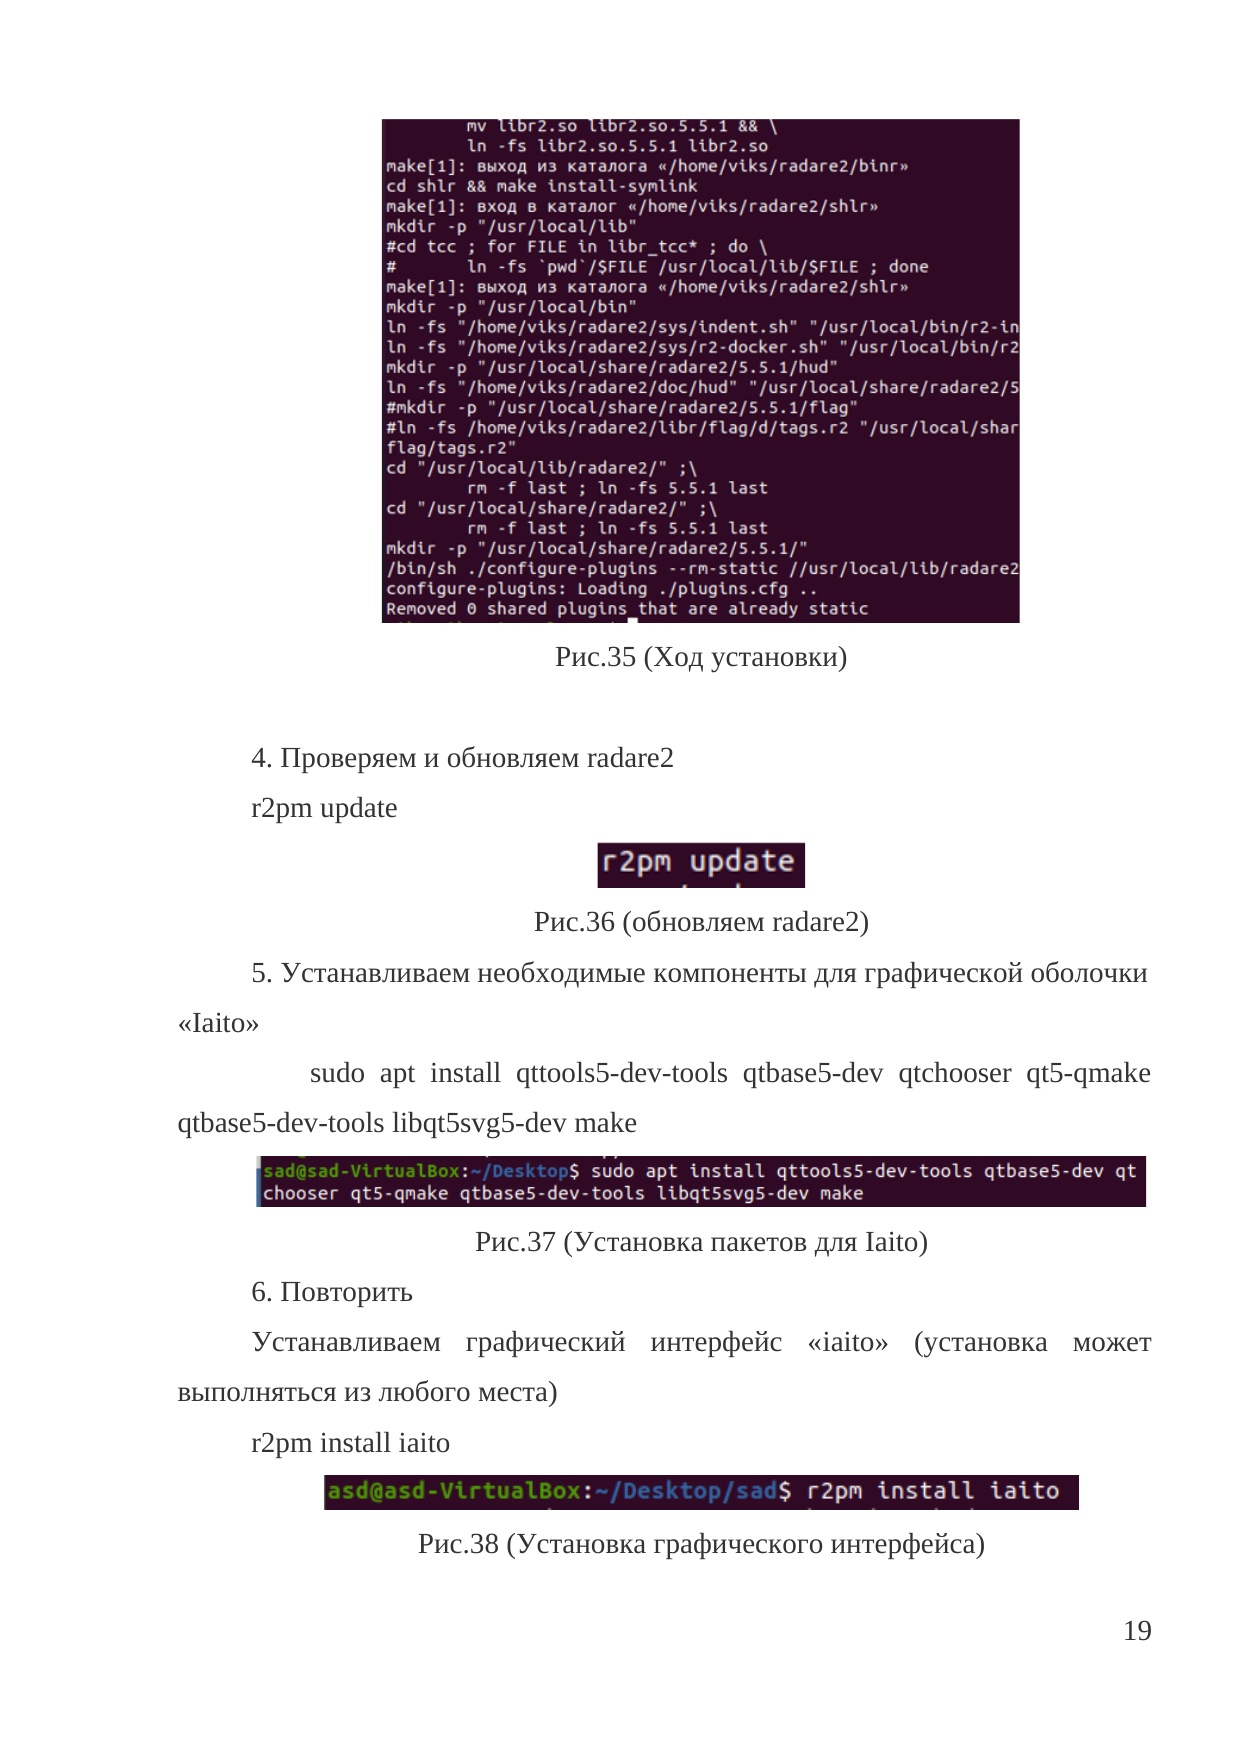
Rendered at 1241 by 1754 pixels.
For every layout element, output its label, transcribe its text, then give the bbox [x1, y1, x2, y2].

text Рис.37 (Установка пакетов для Iaito) [177, 1224, 1152, 1257]
picture [256, 1156, 1147, 1207]
picture [597, 840, 806, 888]
list r2pm install iaito [177, 1425, 1152, 1458]
list r2pm update [177, 790, 1152, 824]
list Устанавливаем графический интерфейс «iaito» (установка может выполняться из любого места) [177, 1324, 1152, 1408]
picture [323, 1475, 1079, 1510]
text Рис.38 (Установка графического интерфейса) [177, 1526, 1152, 1560]
text Рис.35 (Ход установки) [177, 639, 1152, 673]
picture [381, 118, 1021, 623]
list 4. Проверяем и обновляем radare2 [177, 740, 1152, 774]
list 6. Повторить [177, 1274, 1152, 1307]
list sudo apt install qttools5-dev-tools qtbase5-dev qtchooser qt5-qmake qtbase5-dev-tools libqt5svg5-dev make [177, 1055, 1152, 1139]
list 5. Устанавливаем необходимые компоненты для графической оболочки «Iaito» [177, 955, 1152, 1038]
text Рис.36 (обновляем radare2) [177, 904, 1152, 938]
